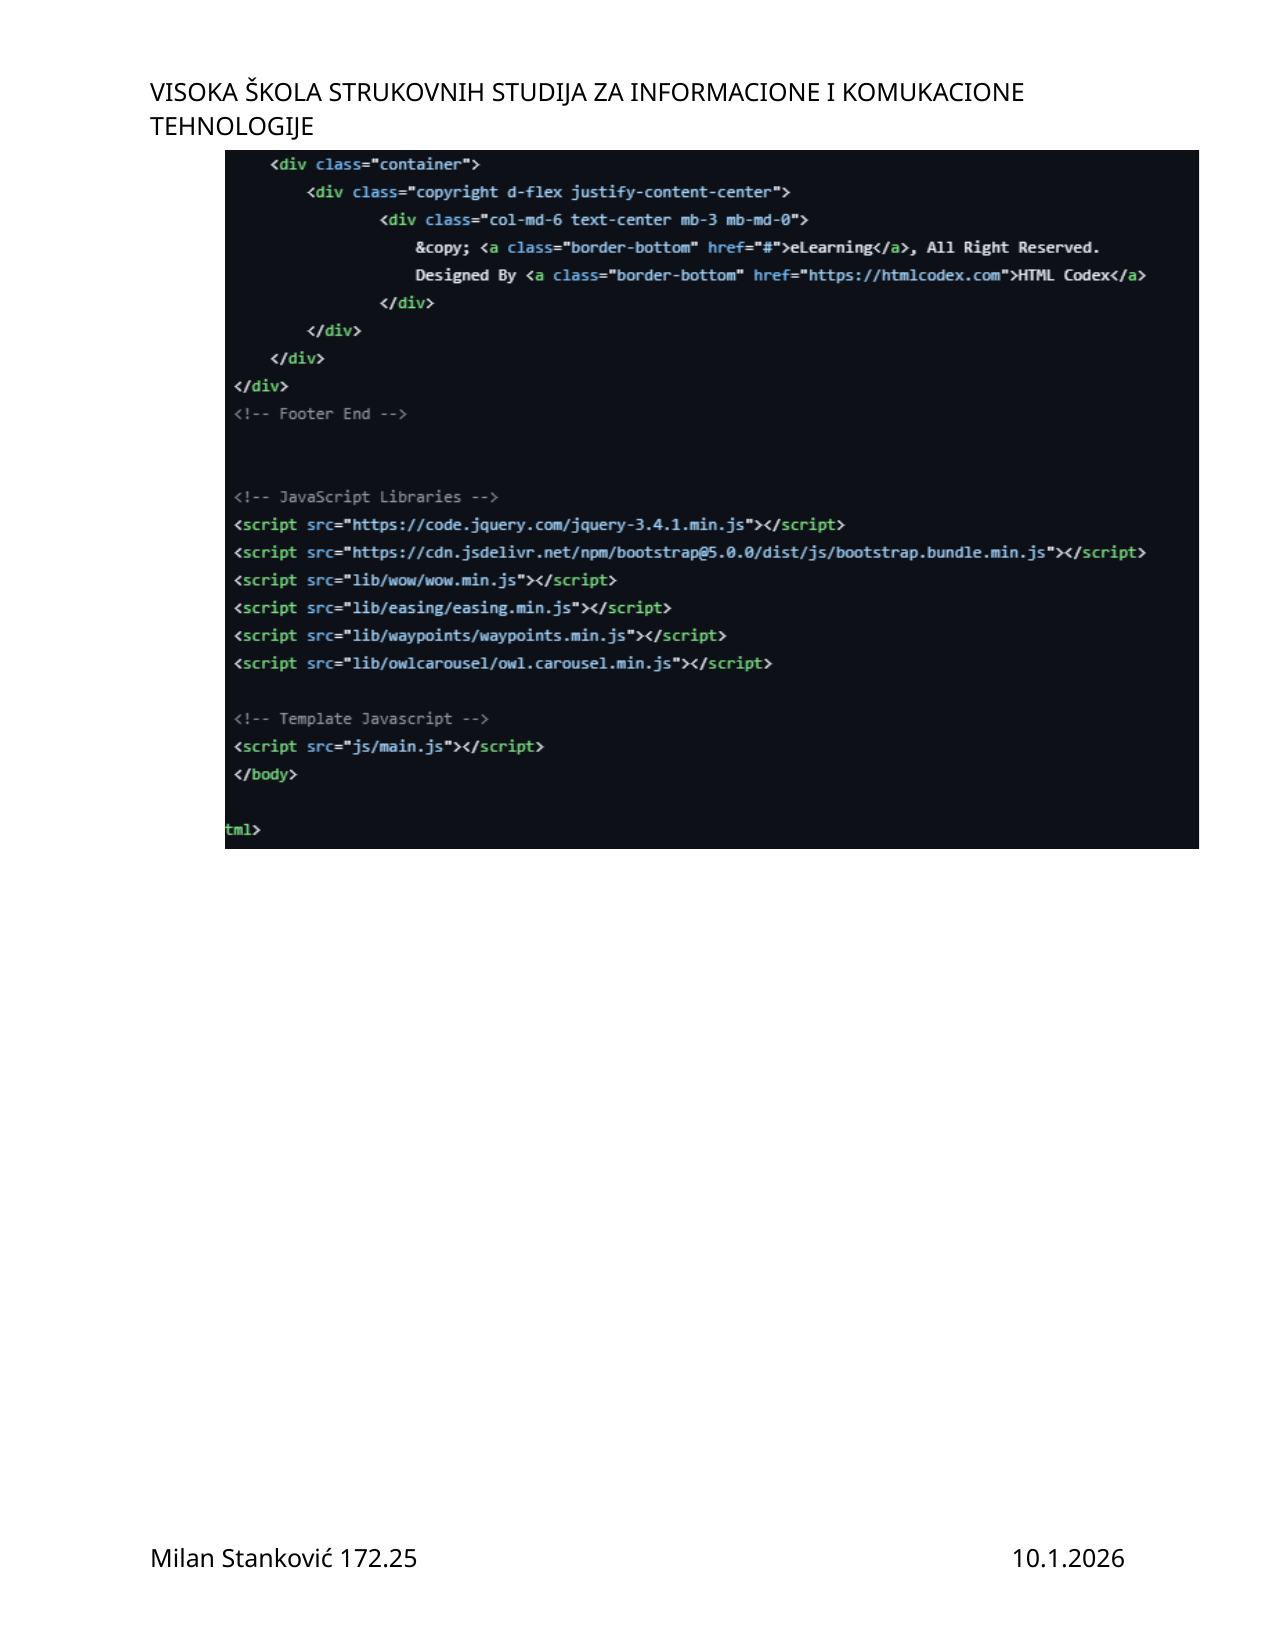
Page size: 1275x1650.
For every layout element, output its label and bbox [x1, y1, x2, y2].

picture [225, 150, 1200, 849]
